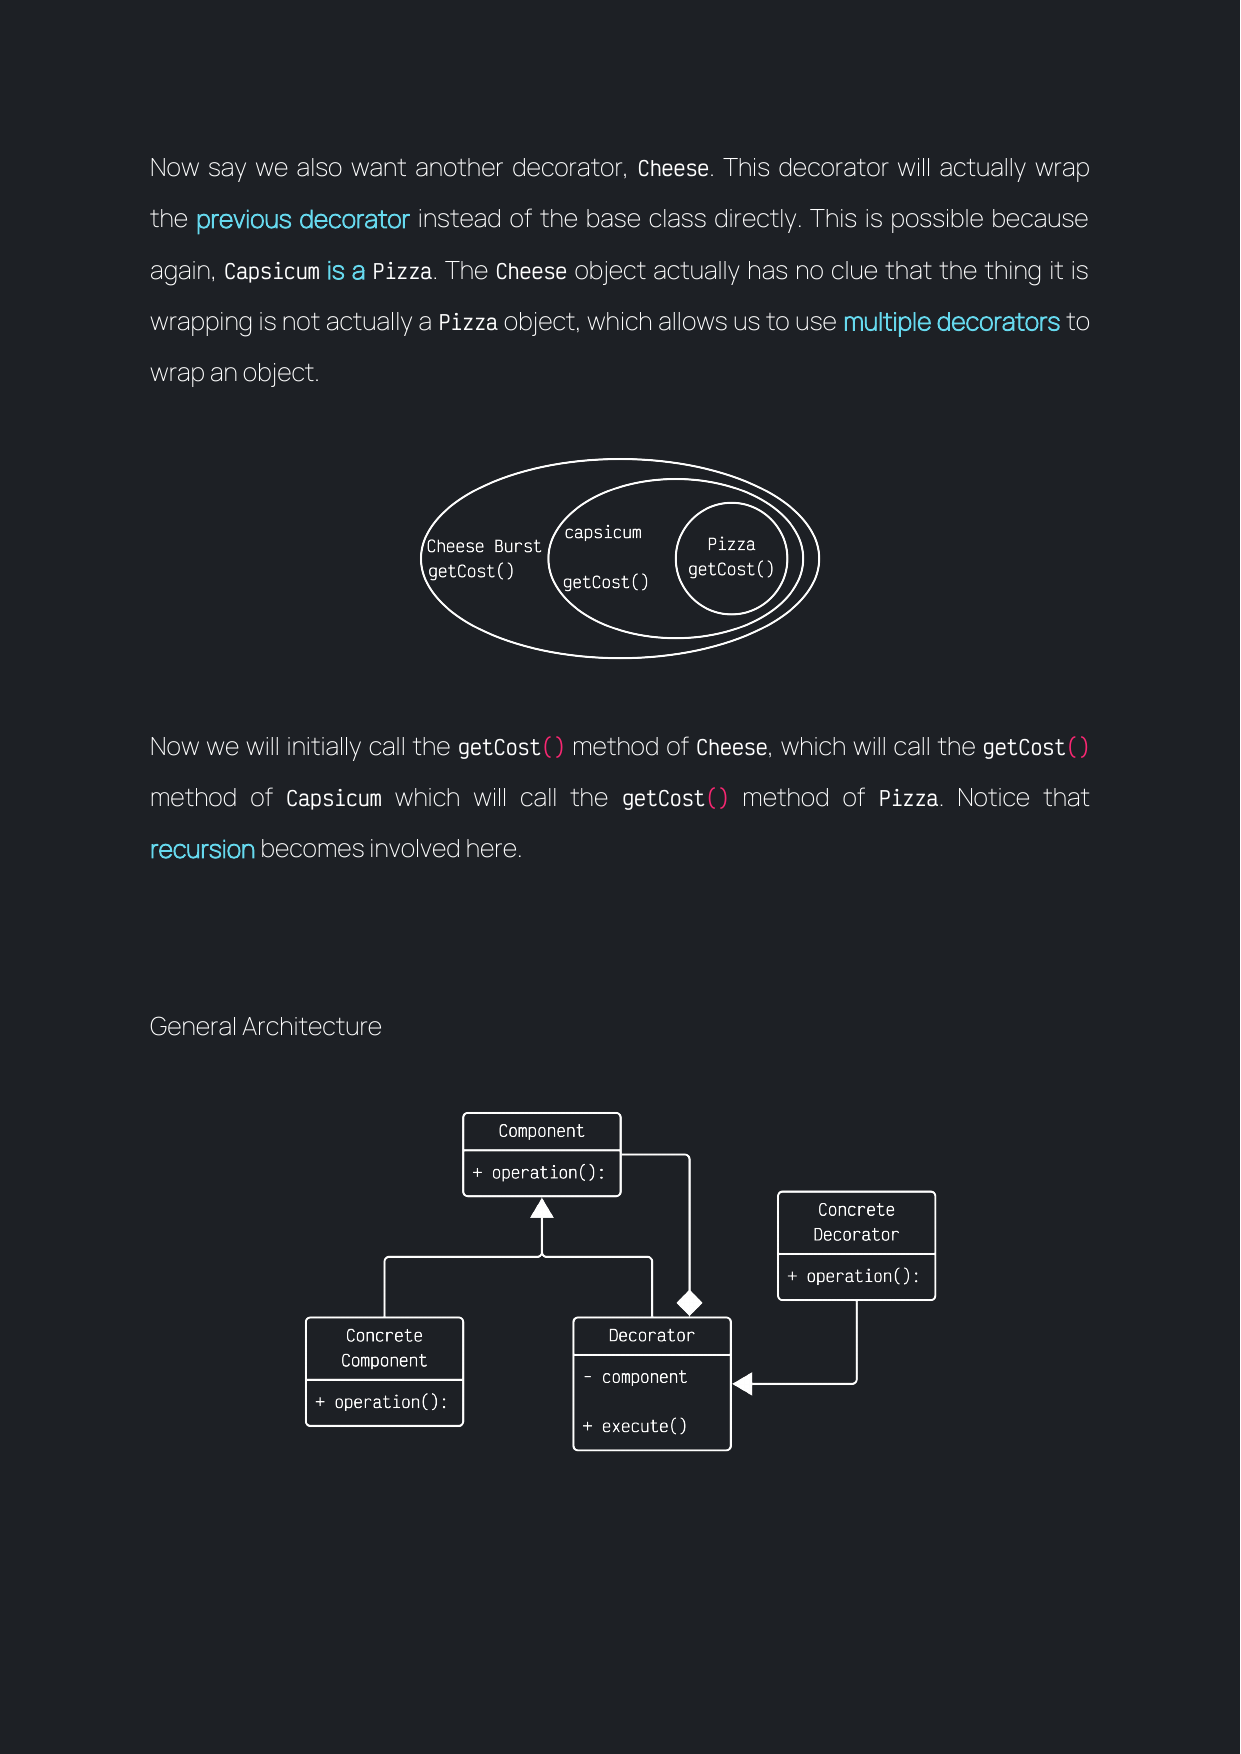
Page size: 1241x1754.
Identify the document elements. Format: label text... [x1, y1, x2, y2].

subtitle General Architecture [150, 1009, 1090, 1043]
text Now we will initially call the getCost() method of Cheese, which will call the getCost() method of Capsicum which will call the getCost() method of Pizza. Notice that recursion becomes involved here. [150, 729, 1090, 865]
picture [405, 443, 835, 674]
text Now say we also want another decorator, Cheese. This decorator will actually wrap the previous decorator instead of the base class directly. This is possible because again, Capsicum is a Pizza. The Cheese object actually has no clue that the thing it is wrapping is not actually a Pizza object, which allows us to use multiple decorators to wrap an object. [150, 150, 1090, 389]
picture [290, 1097, 951, 1466]
